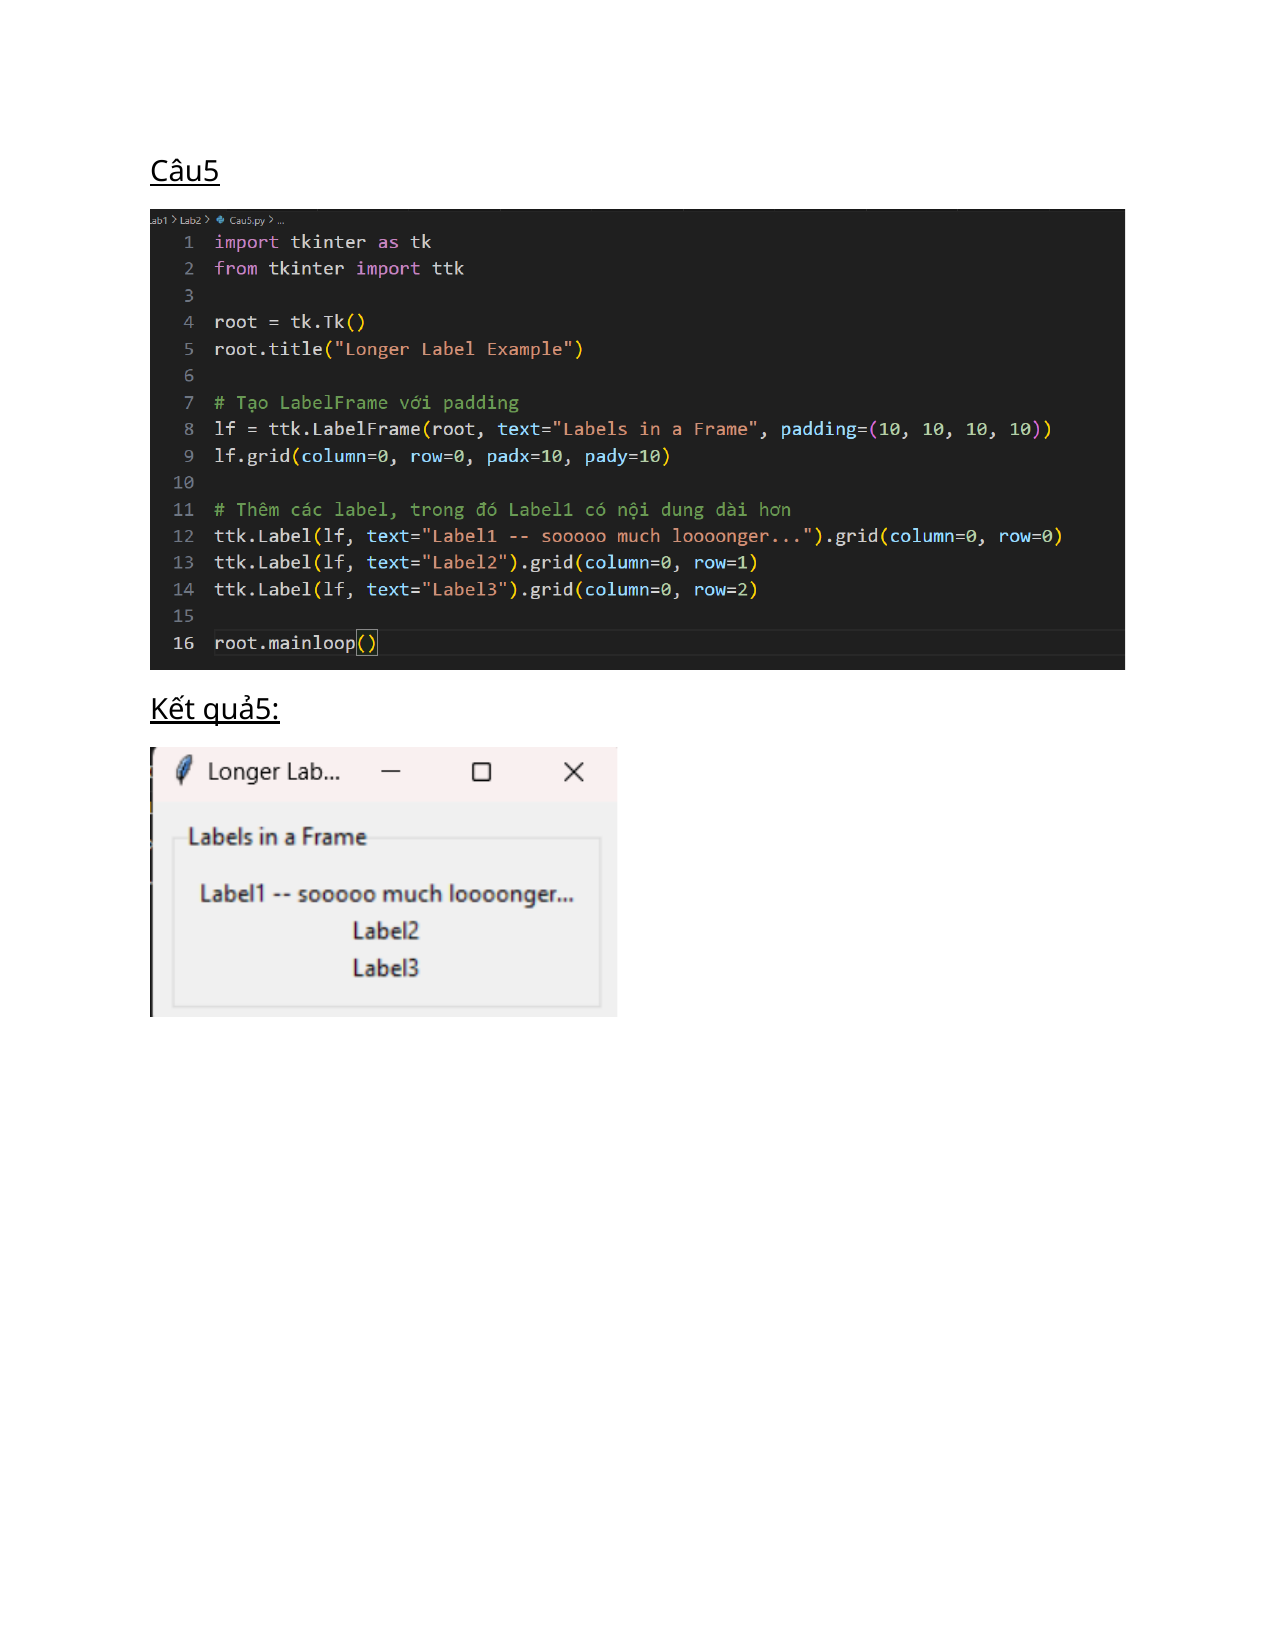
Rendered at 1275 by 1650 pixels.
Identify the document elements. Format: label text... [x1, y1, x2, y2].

text Câu5 [150, 150, 1125, 190]
text Kết quả5: [150, 688, 1125, 728]
picture [150, 209, 1125, 670]
picture [150, 747, 618, 1017]
